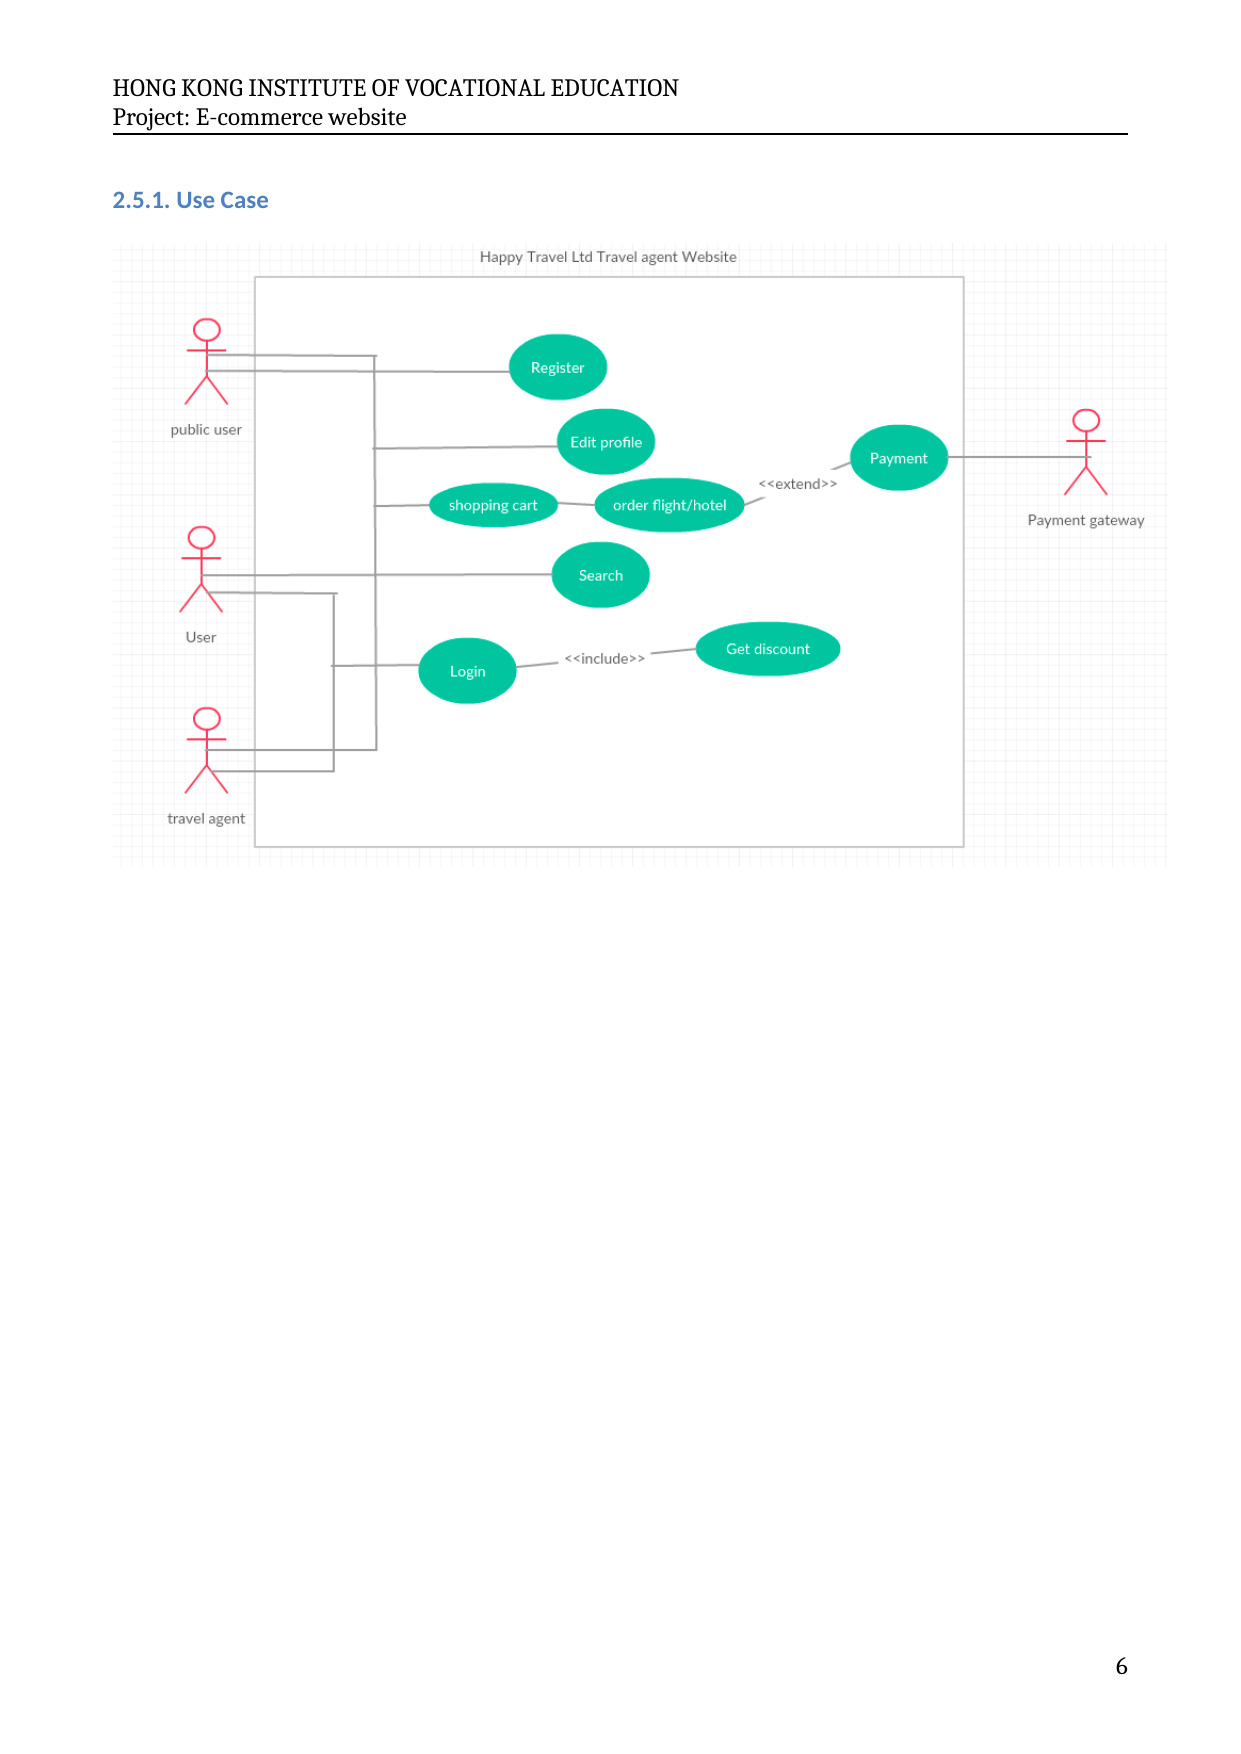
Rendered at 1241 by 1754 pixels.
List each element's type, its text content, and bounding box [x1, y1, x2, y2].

picture [112, 243, 1168, 867]
subtitle 2.5.1. Use Case [112, 184, 1128, 215]
